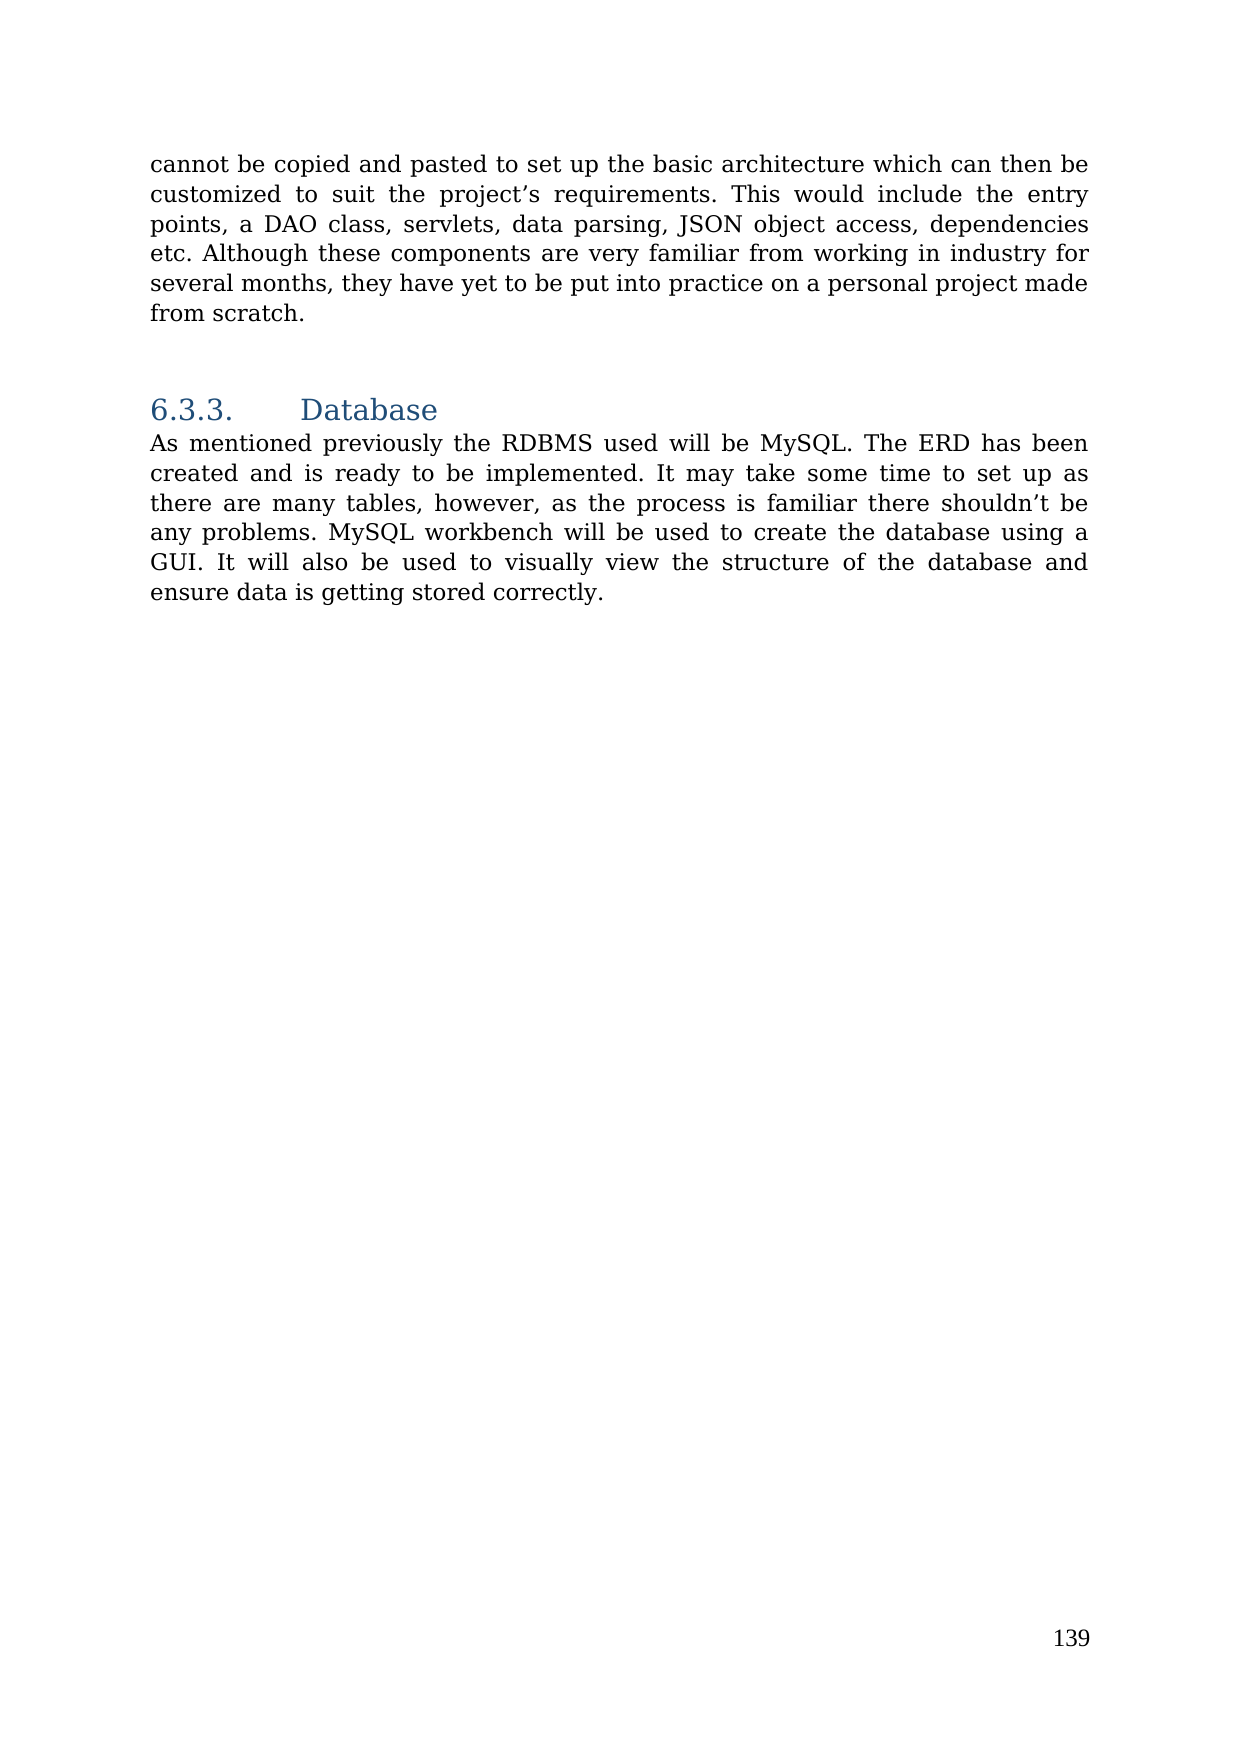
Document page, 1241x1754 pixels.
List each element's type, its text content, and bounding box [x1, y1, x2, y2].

subtitle Database [150, 391, 1090, 426]
text As mentioned previously the RDBMS used will be MySQL. The ERD has been created and is ready to be implemented. It may take some time to set up as there are many tables, however, as the process is familiar there shouldn’t be any problems. MySQL workbench will be used to create the database using a GUI. It will also be used to visually view the structure of the database and ensure data is getting stored correctly. [150, 429, 1090, 605]
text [150, 150, 1090, 326]
